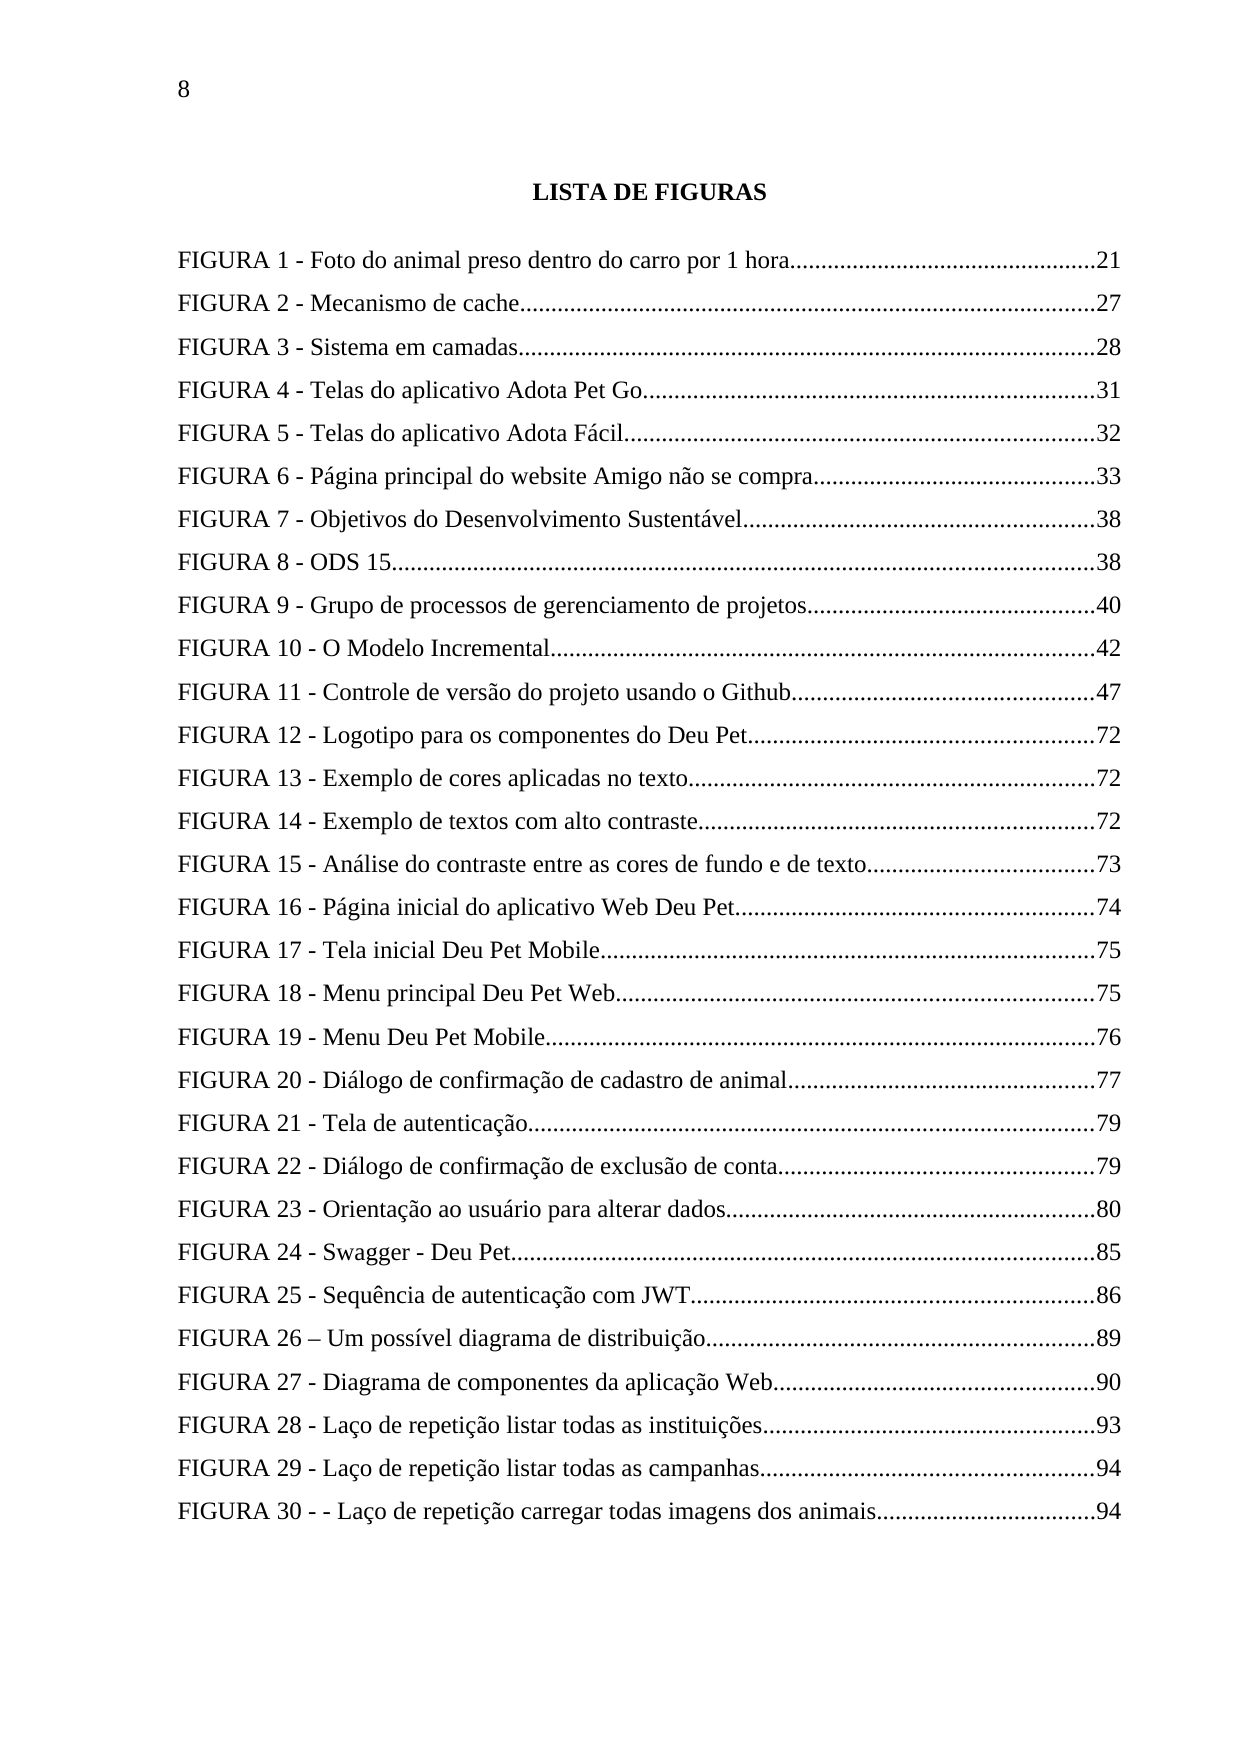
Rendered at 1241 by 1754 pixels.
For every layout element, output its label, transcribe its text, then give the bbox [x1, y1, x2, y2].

text FIGURA 4 - Telas do aplicativo Adota Pet Go. 31 [177, 375, 1122, 403]
text FIGURA 15 - Análise do contraste entre as cores de fundo e de texto. 73 [177, 849, 1122, 878]
text FIGURA 16 - Página inicial do aplicativo Web Deu Pet. 74 [177, 892, 1122, 921]
text FIGURA 8 - ODS 15 38 [177, 547, 1122, 576]
text FIGURA 19 - Menu Deu Pet Mobile 76 [177, 1022, 1122, 1050]
text FIGURA 20 - Diálogo de confirmação de cadastro de animal 77 [177, 1065, 1122, 1093]
text FIGURA 29 - Laço de repetição listar todas as campanhas 94 [177, 1453, 1122, 1482]
text FIGURA 25 - Sequência de autenticação com JWT. 86 [177, 1280, 1122, 1309]
text FIGURA 28 - Laço de repetição listar todas as instituições 93 [177, 1410, 1122, 1438]
text FIGURA 10 - O Modelo Incremental 42 [177, 633, 1122, 662]
text FIGURA 13 - Exemplo de cores aplicadas no texto. 72 [177, 763, 1122, 792]
text FIGURA 1 - Foto do animal preso dentro do carro por 1 hora 21 [177, 245, 1122, 274]
text FIGURA 6 - Página principal do website Amigo não se compra 33 [177, 461, 1122, 490]
text FIGURA 24 - Swagger - Deu Pet 85 [177, 1237, 1122, 1266]
text FIGURA 3 - Sistema em camadas. 28 [177, 332, 1122, 360]
text FIGURA 11 - Controle de versão do projeto usando o Github 47 [177, 677, 1122, 705]
text FIGURA 23 - Orientação ao usuário para alterar dados 80 [177, 1194, 1122, 1223]
text FIGURA 2 - Mecanismo de cache 27 [177, 288, 1122, 317]
text FIGURA 14 - Exemplo de textos com alto contraste. 72 [177, 806, 1122, 835]
text FIGURA 27 - Diagrama de componentes da aplicação Web 90 [177, 1367, 1122, 1395]
text FIGURA 26 – Um possível diagrama de distribuição. 89 [177, 1323, 1122, 1352]
text FIGURA 21 - Tela de autenticação 79 [177, 1108, 1122, 1137]
text LISTA DE FIGURAS [177, 177, 1122, 206]
text FIGURA 12 - Logotipo para os componentes do Deu Pet. 72 [177, 720, 1122, 748]
text FIGURA 22 - Diálogo de confirmação de exclusão de conta 79 [177, 1151, 1122, 1180]
text FIGURA 9 - Grupo de processos de gerenciamento de projetos. 40 [177, 590, 1122, 619]
text FIGURA 18 - Menu principal Deu Pet Web 75 [177, 978, 1122, 1007]
text FIGURA 5 - Telas do aplicativo Adota Fácil. 32 [177, 418, 1122, 447]
text FIGURA 30 - - Laço de repetição carregar todas imagens dos animais 94 [177, 1496, 1122, 1525]
text FIGURA 17 - Tela inicial Deu Pet Mobile 75 [177, 935, 1122, 964]
text FIGURA 7 - Objetivos do Desenvolvimento Sustentável 38 [177, 504, 1122, 533]
